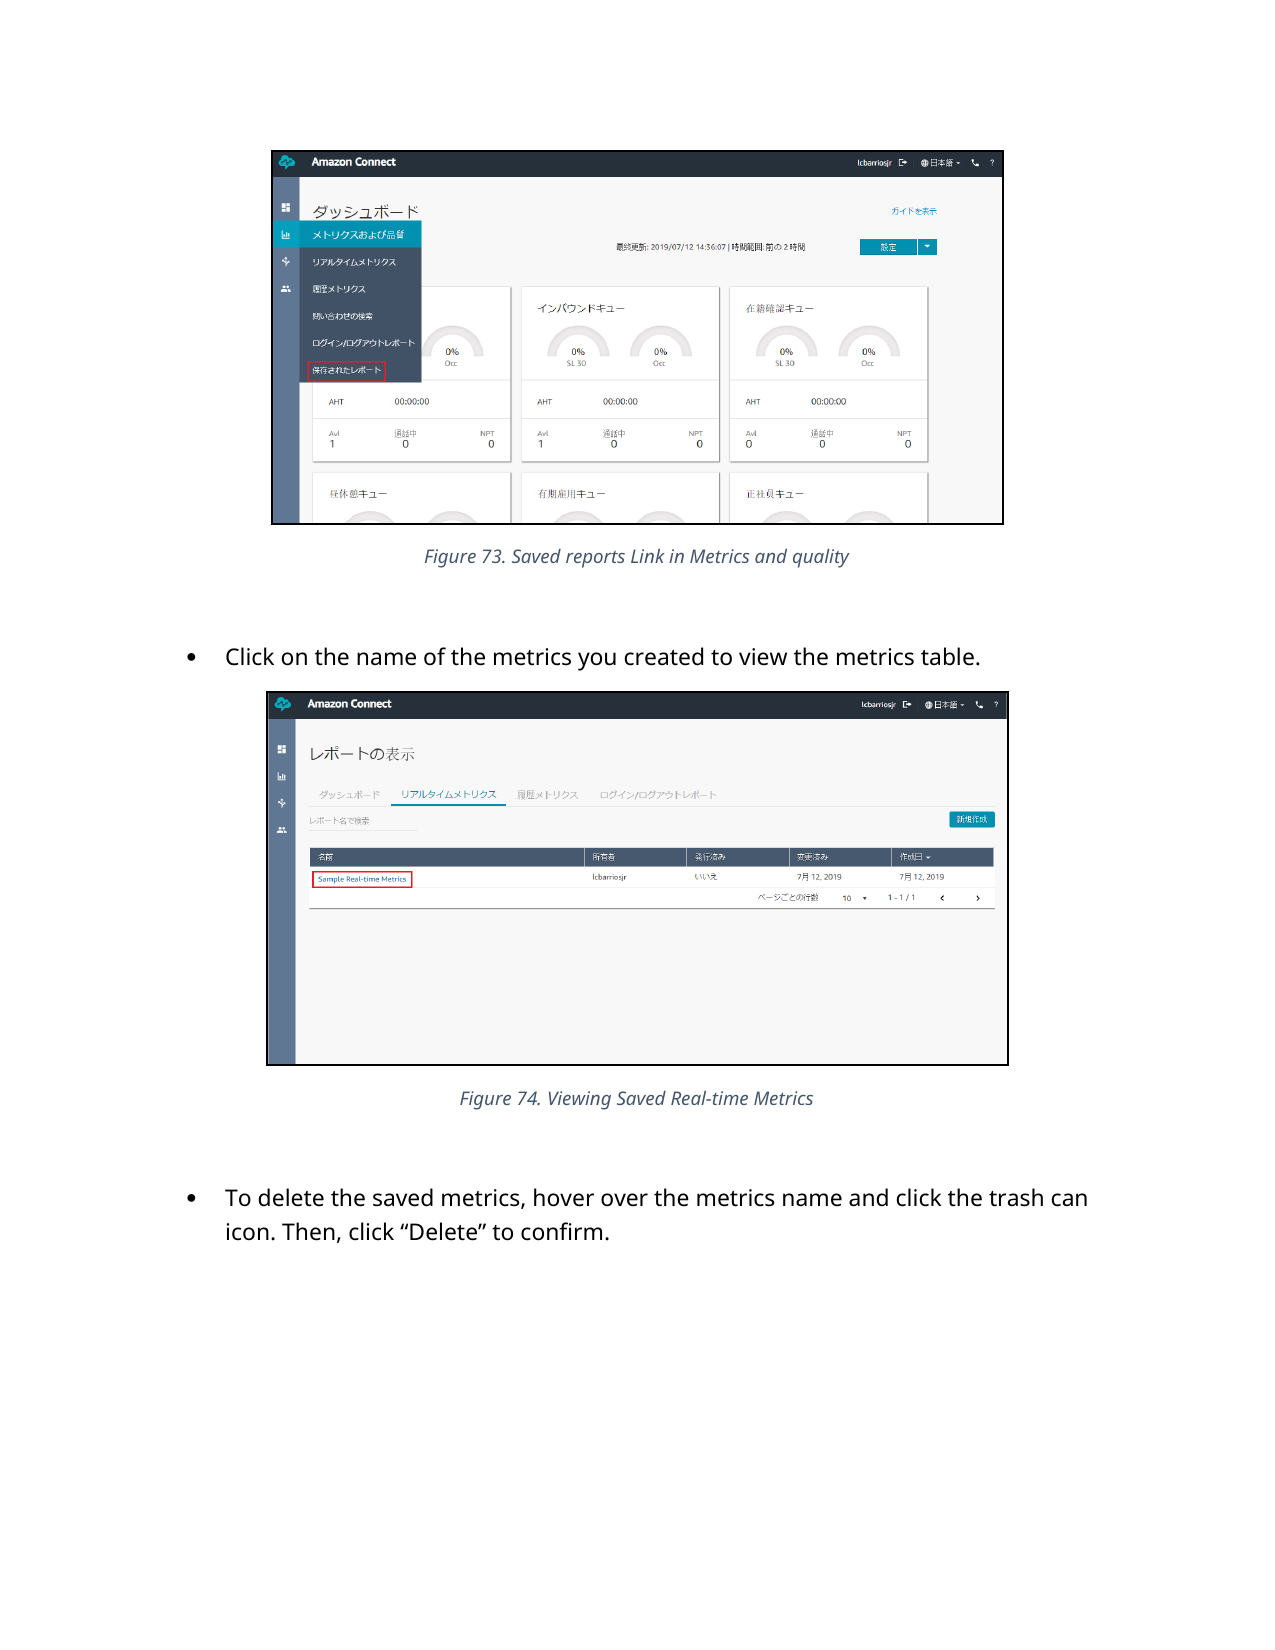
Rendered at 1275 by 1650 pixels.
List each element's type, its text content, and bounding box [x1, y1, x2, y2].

text Figure 73. Saved reports Link in Metrics and quality [150, 544, 1125, 569]
picture [273, 152, 1002, 523]
text Figure 74. Viewing Saved Real-time Metrics [150, 1085, 1125, 1110]
list To delete the saved metrics, hover over the metrics name and click the trash can icon. Then, click “Delete” to confirm. [187, 1182, 1125, 1247]
picture [268, 693, 1007, 1064]
list Click on the name of the metrics you created to view the metrics table. [187, 641, 1125, 672]
